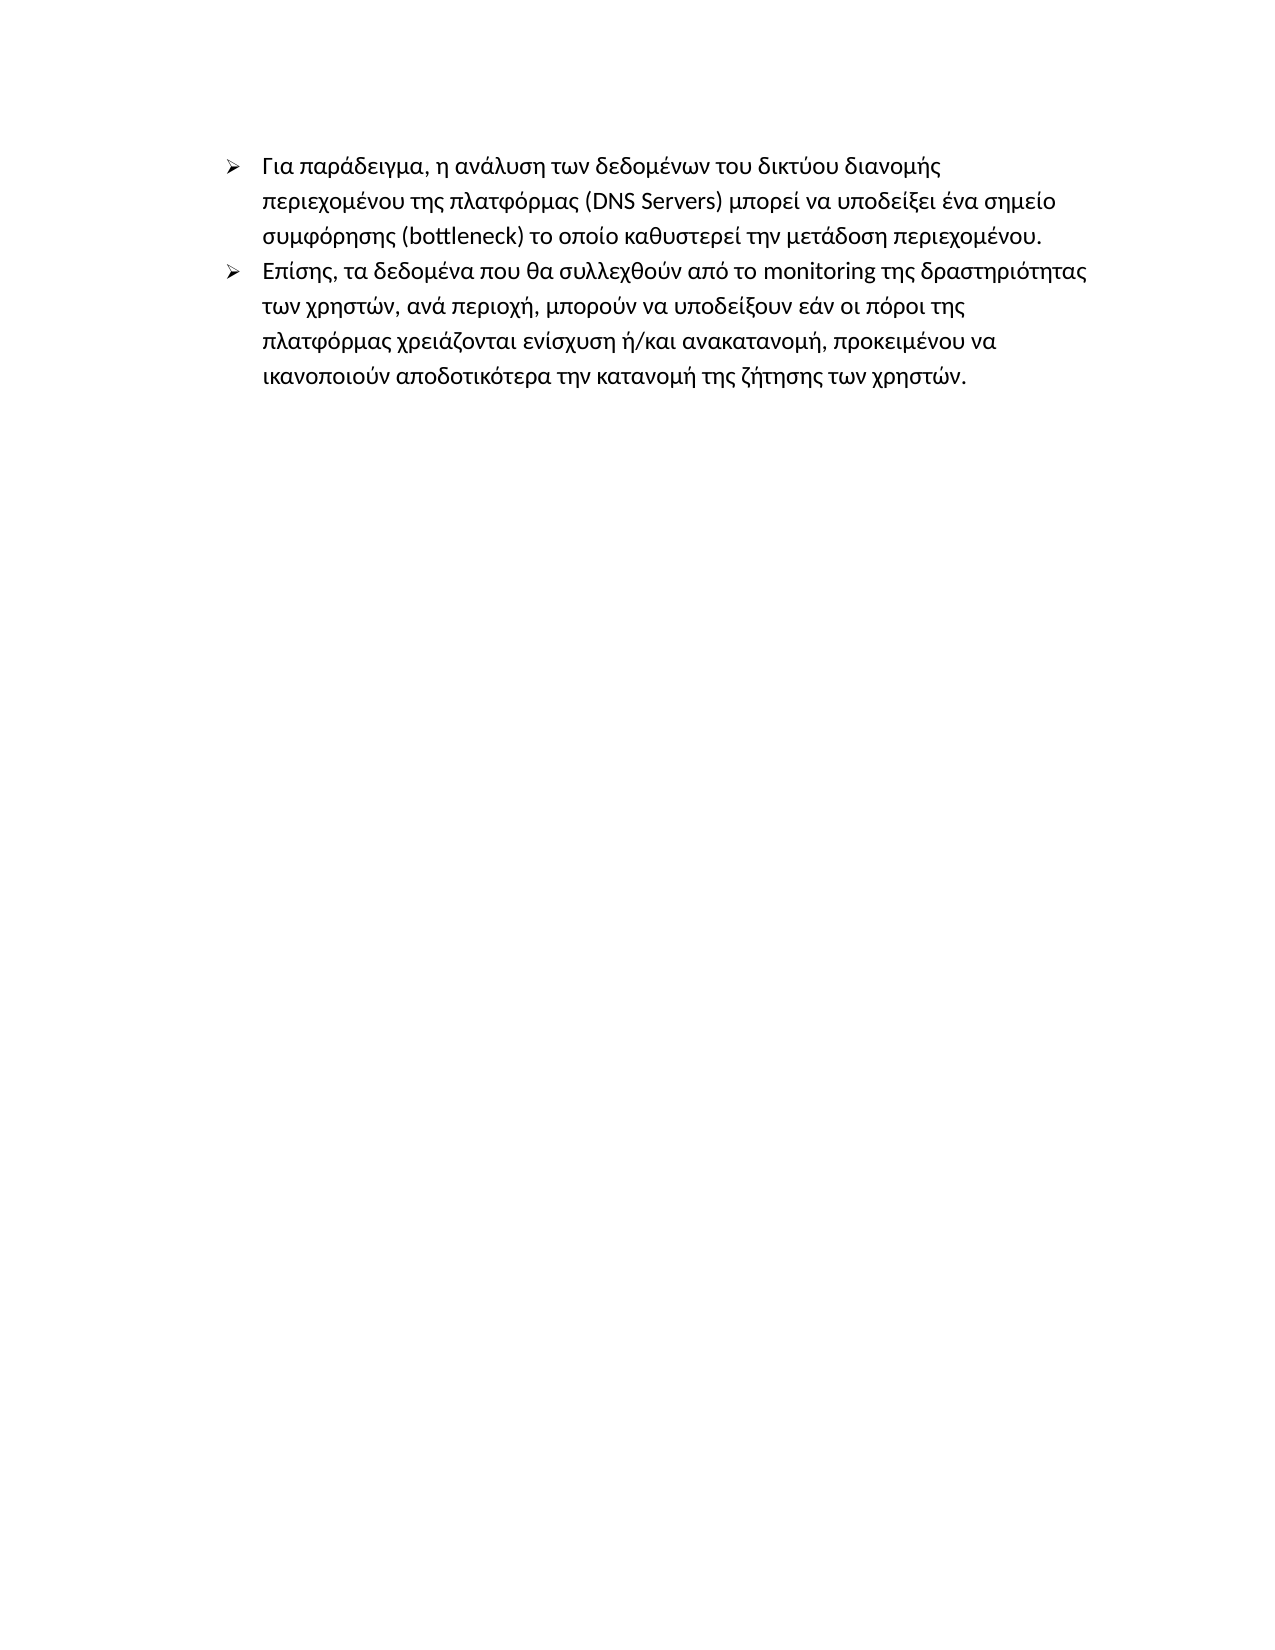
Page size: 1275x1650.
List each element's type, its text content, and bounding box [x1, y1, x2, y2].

list Επίσης, τα δεδομένα που θα συλλεχθούν από το monitoring της δραστηριότητας των χρηστών, ανά περιοχή, μπορούν να υποδείξουν εάν οι πόροι της πλατφόρμας χρειάζονται ενίσχυση ή/και ανακατανομή, προκειμένου να ικανοποιούν αποδοτικότερα την κατανομή της ζήτησης των χρηστών. [225, 255, 1087, 391]
list Για παράδειγμα, η ανάλυση των δεδομένων του δικτύου διανομής περιεχομένου της πλατφόρμας (DNS Servers) μπορεί να υποδείξει ένα σημείο συμφόρησης (bottleneck) το οποίο καθυστερεί την μετάδοση περιεχομένου. [225, 150, 1087, 251]
